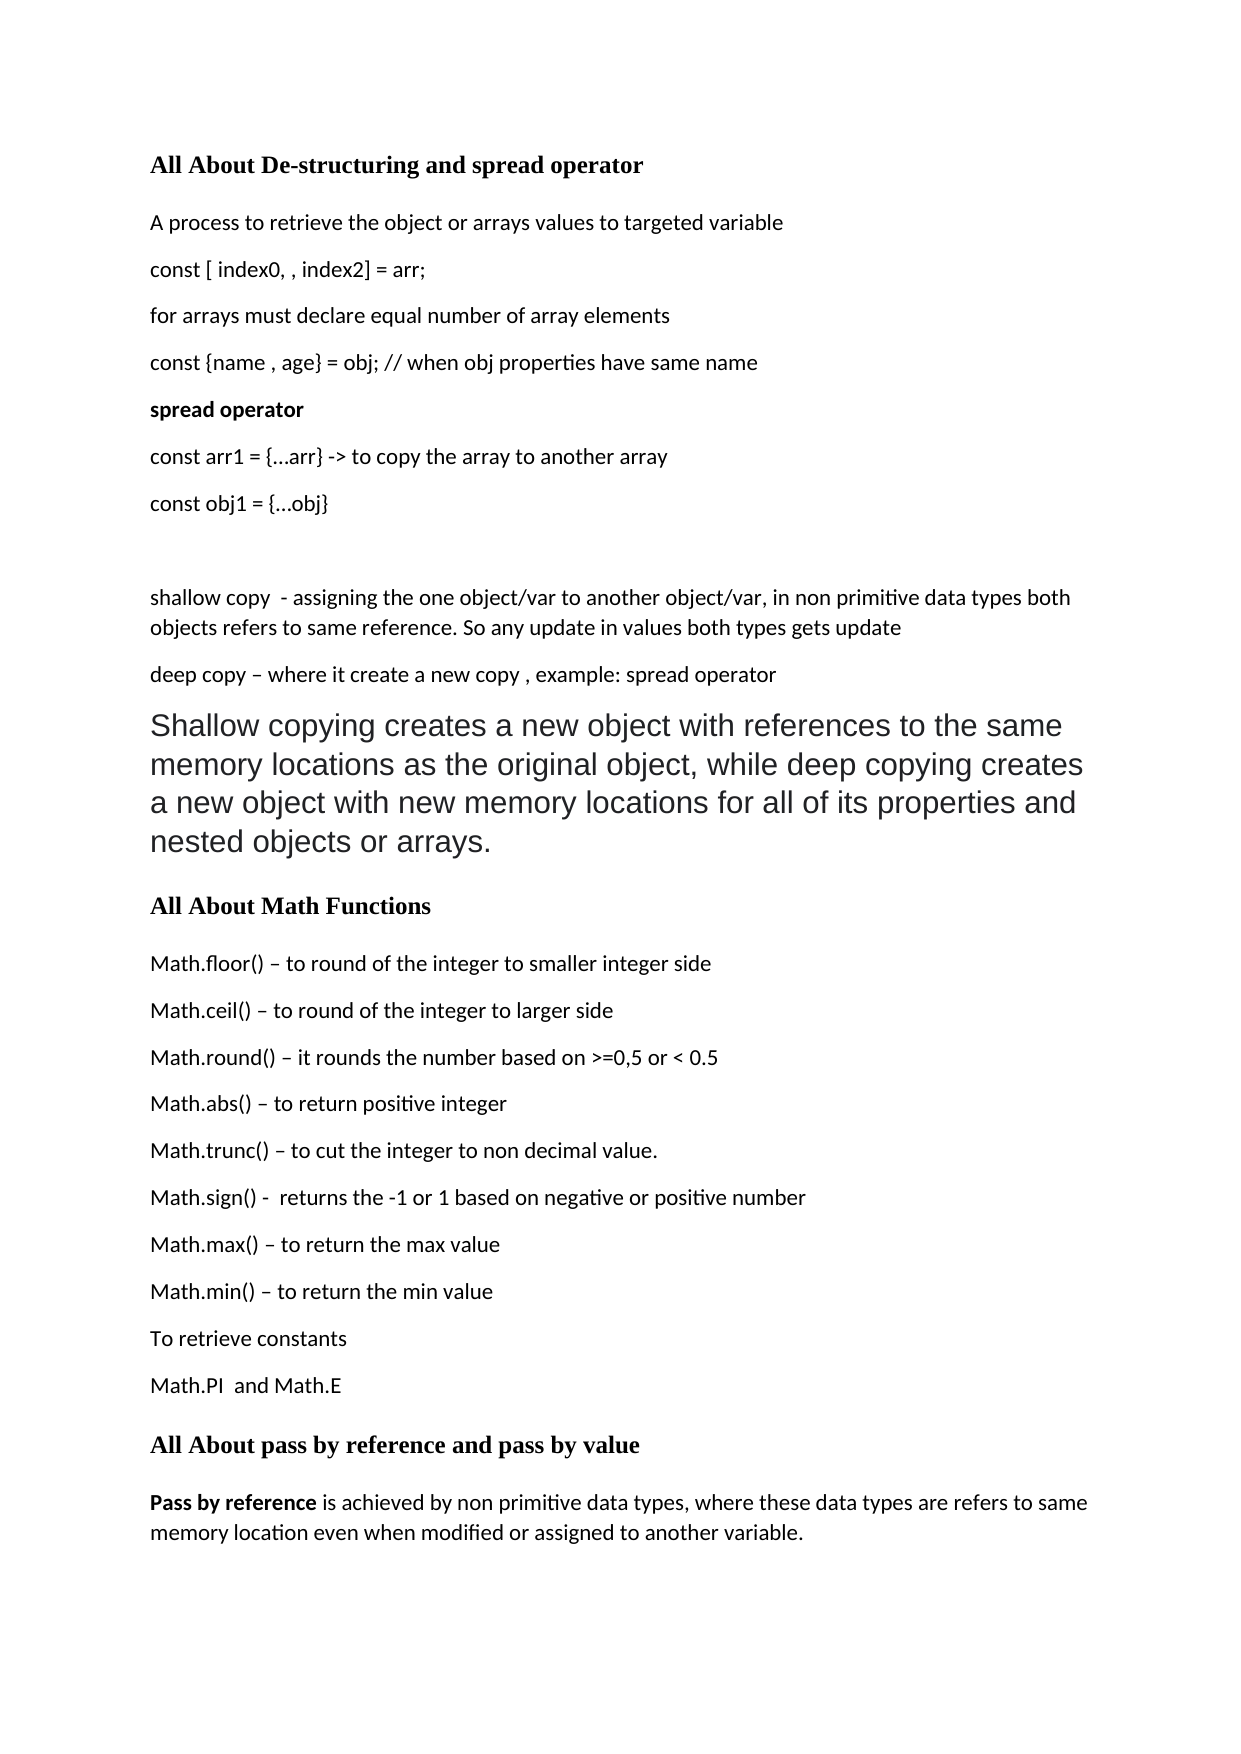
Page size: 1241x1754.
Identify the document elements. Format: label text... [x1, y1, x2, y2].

text Math.max() – to return the max value [150, 1230, 1090, 1258]
text for arrays must declare equal number of array elements [150, 302, 1090, 330]
text Math.trunc() – to cut the integer to non decimal value. [150, 1136, 1090, 1164]
subtitle All About Math Functions [150, 891, 1090, 920]
text Math.sign() - returns the -1 or 1 based on negative or positive number [150, 1183, 1090, 1211]
text A process to retrieve the object or arrays values to targeted variable [150, 208, 1090, 236]
text Math.round() – it rounds the number based on >=0,5 or < 0.5 [150, 1043, 1090, 1071]
text Shallow copying creates a new object with references to the same memory locations as the original object, while deep copying creates a new object with new memory locations for all of its properties and nested objects or arrays. [150, 707, 1090, 859]
text Pass by reference is achieved by non primitive data types, where these data types are refers to same memory location even when modified or assigned to another variable. [150, 1488, 1090, 1546]
text Math.ceil() – to round of the integer to larger side [150, 996, 1090, 1024]
text To retrieve constants [150, 1324, 1090, 1352]
subtitle All About pass by reference and pass by value [150, 1430, 1090, 1459]
text const [ index0, , index2] = arr; [150, 255, 1090, 283]
text const obj1 = {…obj} [150, 489, 1090, 517]
text const {name , age} = obj; // when obj properties have same name [150, 348, 1090, 377]
text Math.PI and Math.E [150, 1371, 1090, 1399]
text Math.min() – to return the min value [150, 1277, 1090, 1305]
text Math.abs() – to return positive integer [150, 1089, 1090, 1118]
text spread operator [150, 395, 1090, 423]
subtitle All About De-structuring and spread operator [150, 150, 1090, 179]
text Math.floor() – to round of the integer to smaller integer side [150, 949, 1090, 977]
text shallow copy - assigning the one object/var to another object/var, in non primitive data types both objects refers to same reference. So any update in values both types gets update [150, 583, 1090, 641]
text deep copy – where it create a new copy , example: spread operator [150, 660, 1090, 688]
text const arr1 = {…arr} -> to copy the array to another array [150, 442, 1090, 470]
